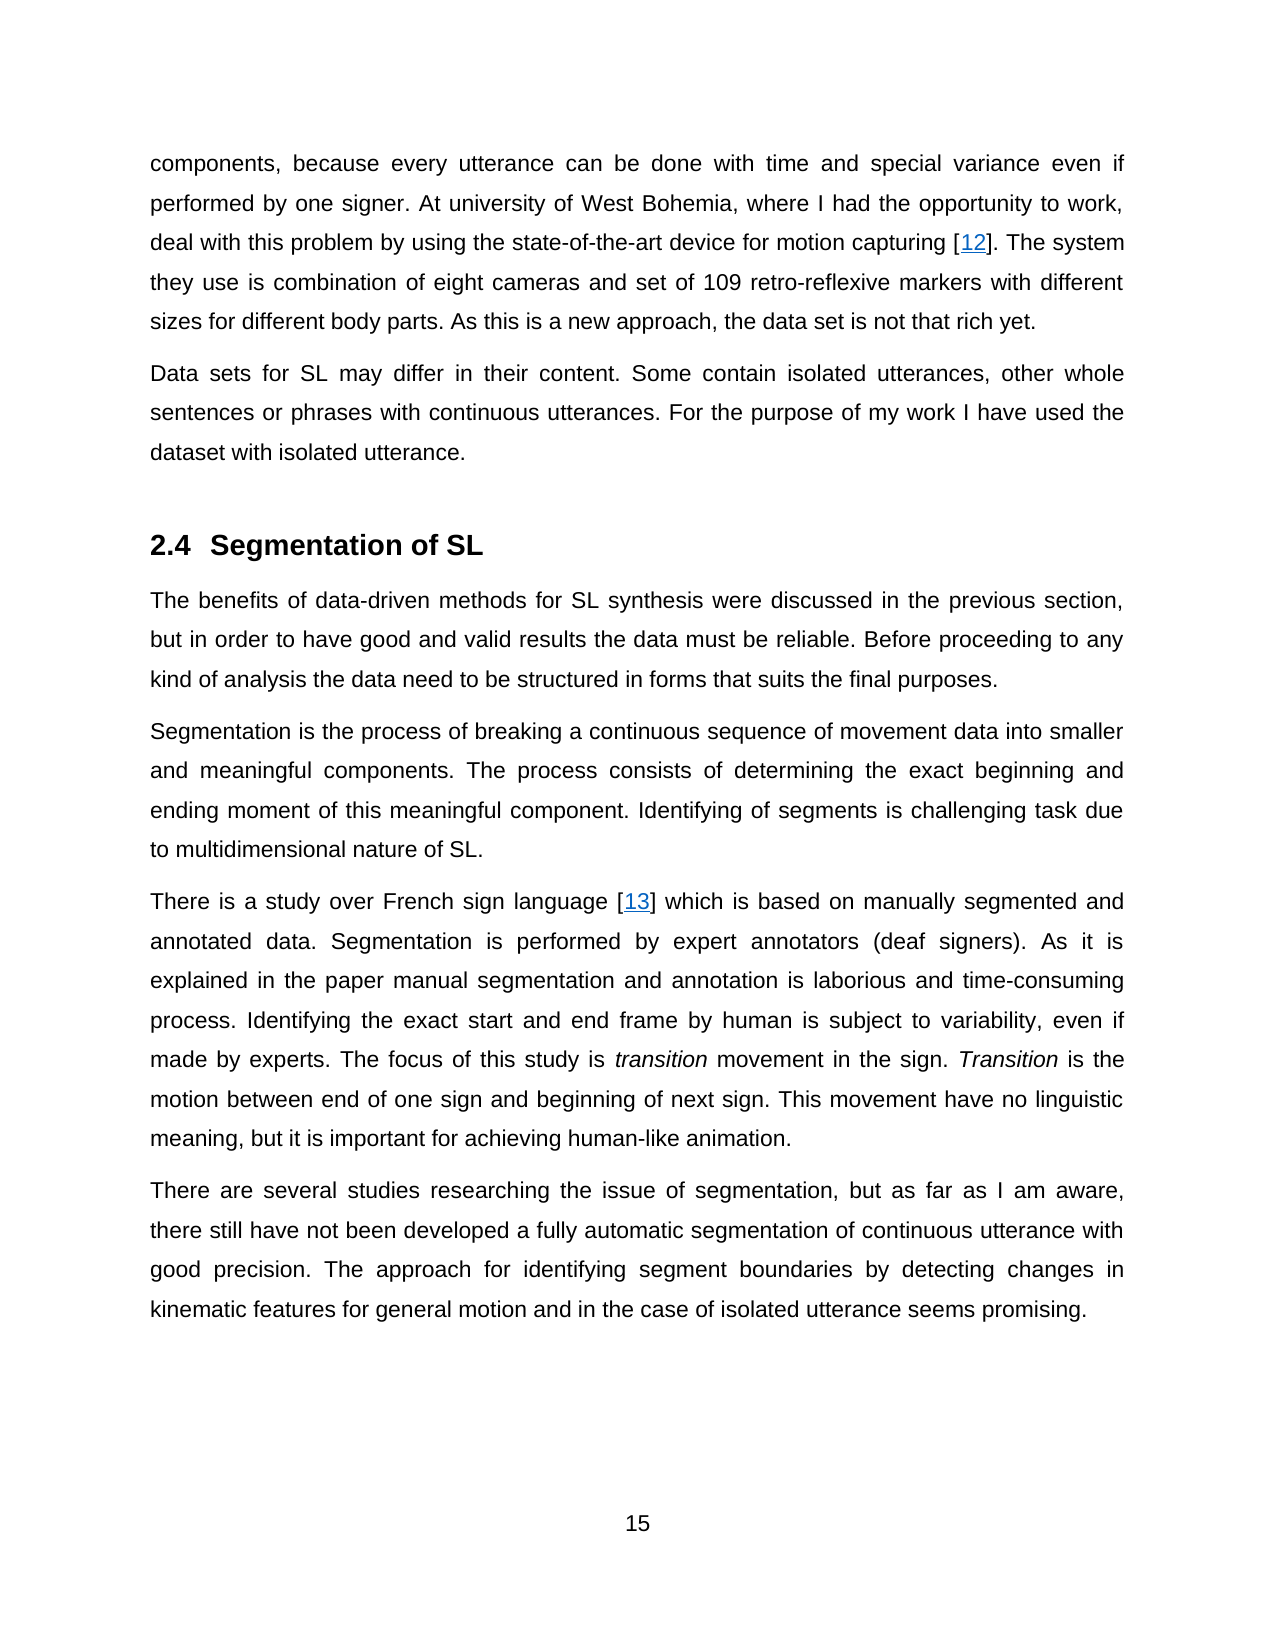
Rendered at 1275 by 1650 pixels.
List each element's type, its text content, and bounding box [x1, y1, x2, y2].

text Data sets for SL may differ in their content. Some contain isolated utterances, other whole sentences or phrases with continuous utterances. For the purpose of my work I have used the dataset with isolated utterance. [150, 360, 1125, 465]
text Segmentation is the process of breaking a continuous sequence of movement data into smaller and meaningful components. The process consists of determining the exact beginning and ending moment of this meaningful component. Identifying of segments is challenging task due to multidimensional nature of SL. [150, 718, 1125, 863]
subtitle Segmentation of SL [150, 528, 1125, 562]
text There is a study over French sign language [13] which is based on manually segmented and annotated data. Segmentation is performed by expert annotators (deaf signers). As it is explained in the paper manual segmentation and annotation is laborious and time-consuming process. Identifying the exact start and end frame by human is subject to variability, even if made by experts. The focus of this study is transition movement in the sign. Transition is the motion between end of one sign and beginning of next sign. This movement have no linguistic meaning, but it is important for achieving human-like animation. [150, 888, 1125, 1151]
text There are several studies researching the issue of segmentation, but as far as I am aware, there still have not been developed a fully automatic segmentation of continuous utterance with good precision. The approach for identifying segment boundaries by detecting changes in kinematic features for general motion and in the case of isolated utterance seems promising. [150, 1177, 1125, 1322]
text The benefits of data-driven methods for SL synthesis were discussed in the previous section, but in order to have good and valid results the data must be reliable. Before proceeding to any kind of analysis the data need to be structured in forms that suits the final purposes. [150, 587, 1125, 692]
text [150, 150, 1125, 334]
